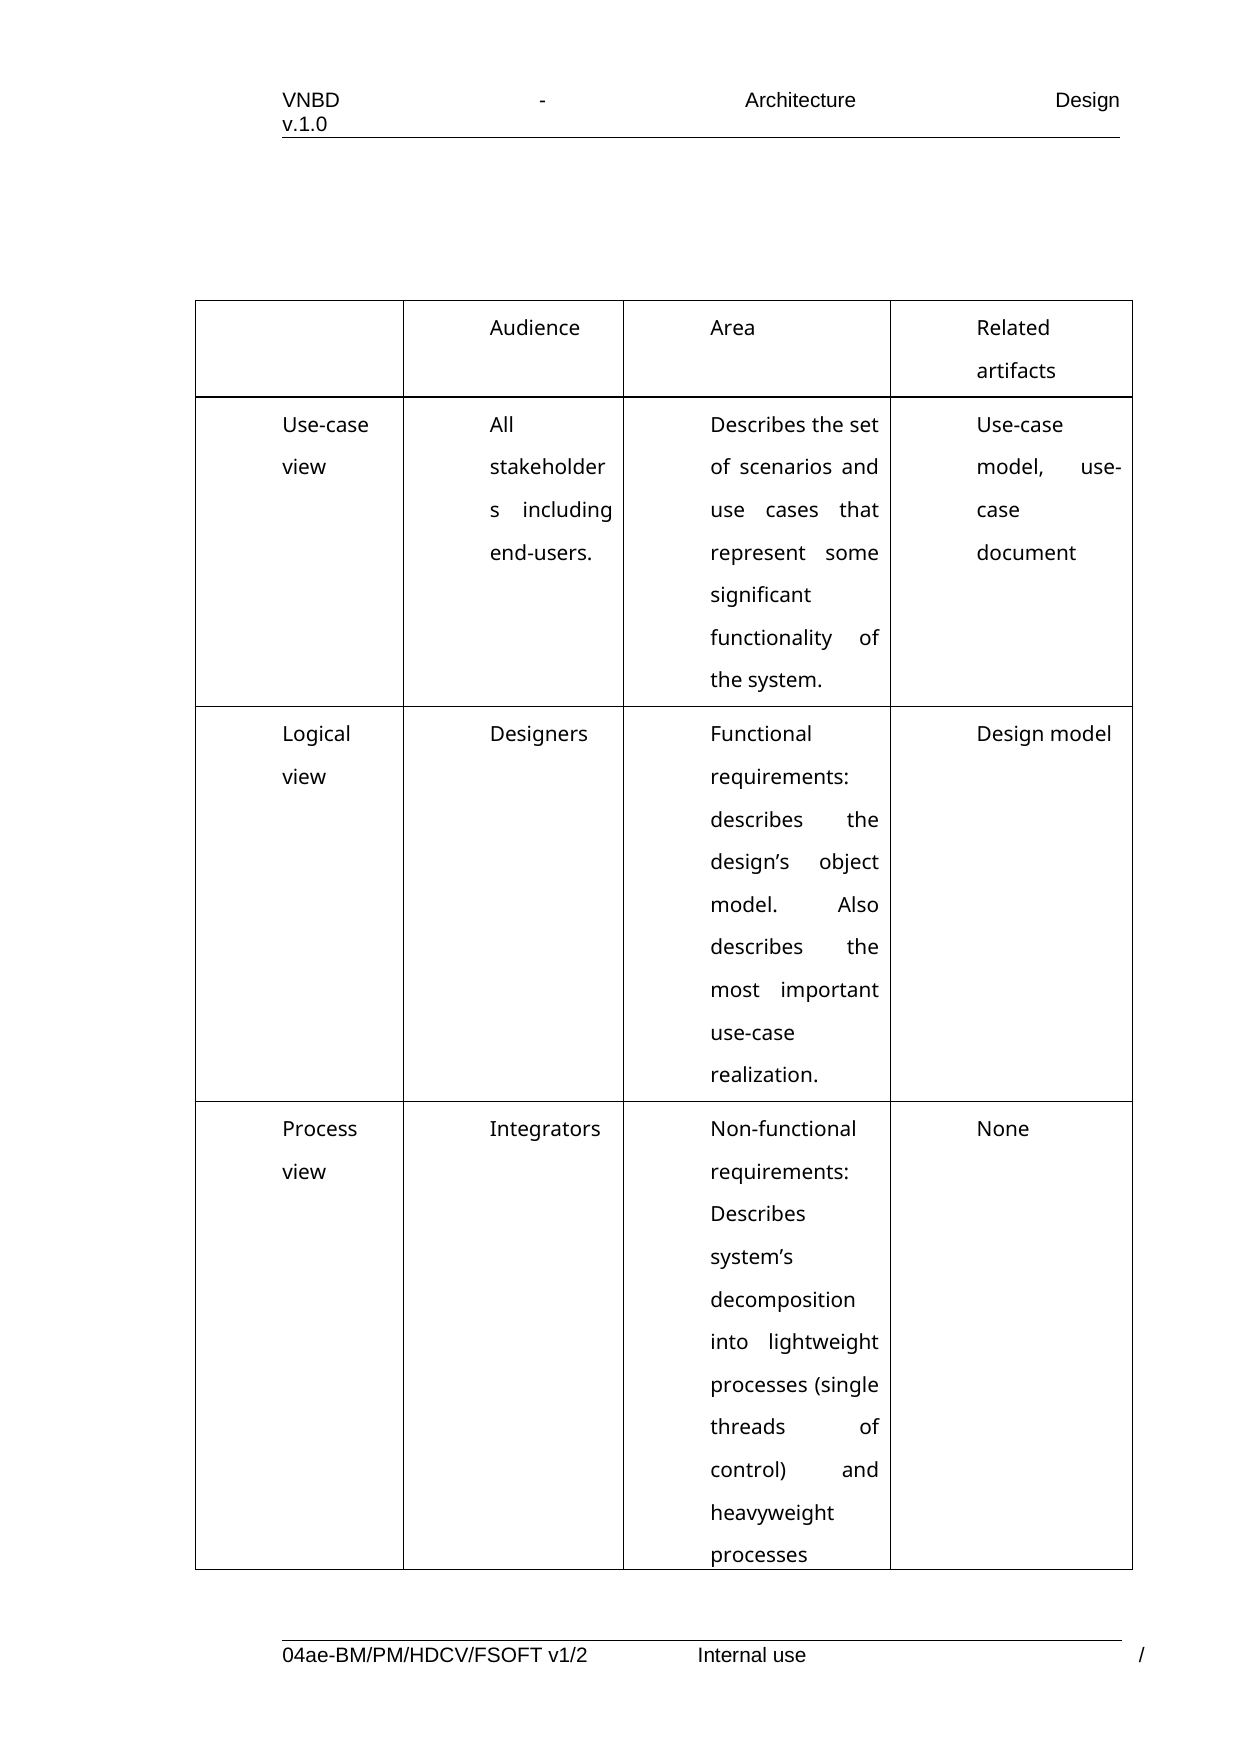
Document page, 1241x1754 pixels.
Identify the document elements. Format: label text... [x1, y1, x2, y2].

table_header Related artifacts [891, 301, 1132, 396]
table_cell Process view [196, 1102, 403, 1569]
table_cell Use-case model, use-case document [891, 398, 1132, 706]
table_cell Design model [891, 707, 1132, 1101]
table_cell None [891, 1102, 1132, 1569]
table_cell Functional requirements: describes the design’s object model. Also describes the most important use-case realization. [624, 707, 890, 1101]
table_cell All stakeholders including end-users. [404, 398, 623, 706]
table_header Audience [404, 301, 623, 396]
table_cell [624, 1102, 890, 1569]
table_cell Integrators [404, 1102, 623, 1569]
table_cell Designers [404, 707, 623, 1101]
table_cell Use-case view [196, 398, 403, 706]
table_cell Describes the set of scenarios and use cases that represent some significant functionality of the system. [624, 398, 890, 706]
table_header Area [624, 301, 890, 396]
table_header [196, 301, 403, 396]
table_cell Logical view [196, 707, 403, 1101]
